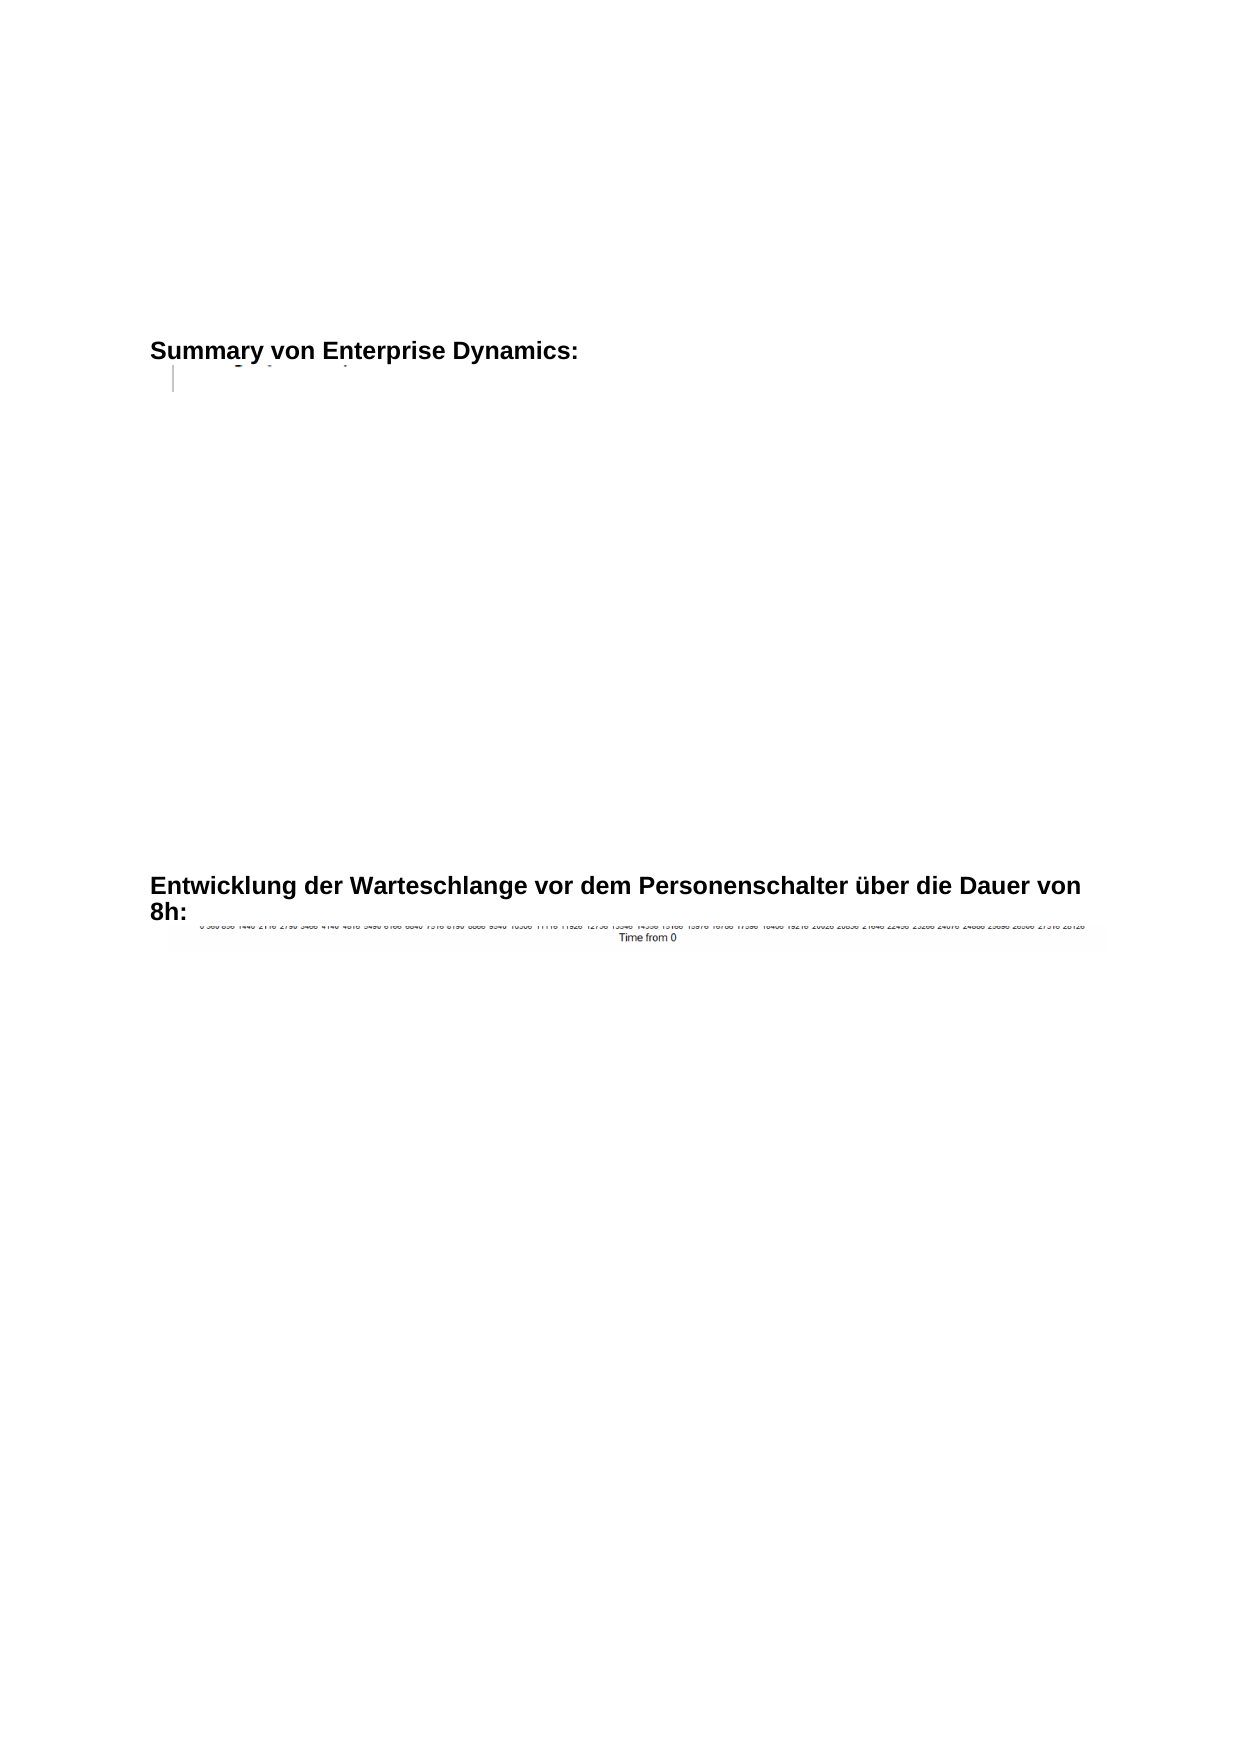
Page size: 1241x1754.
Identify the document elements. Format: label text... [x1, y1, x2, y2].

text Summary von Enterprise Dynamics: [150, 339, 1090, 365]
text Entwicklung der Warteschlange vor dem Personenschalter über die Dauer von 8h: [150, 873, 1090, 926]
